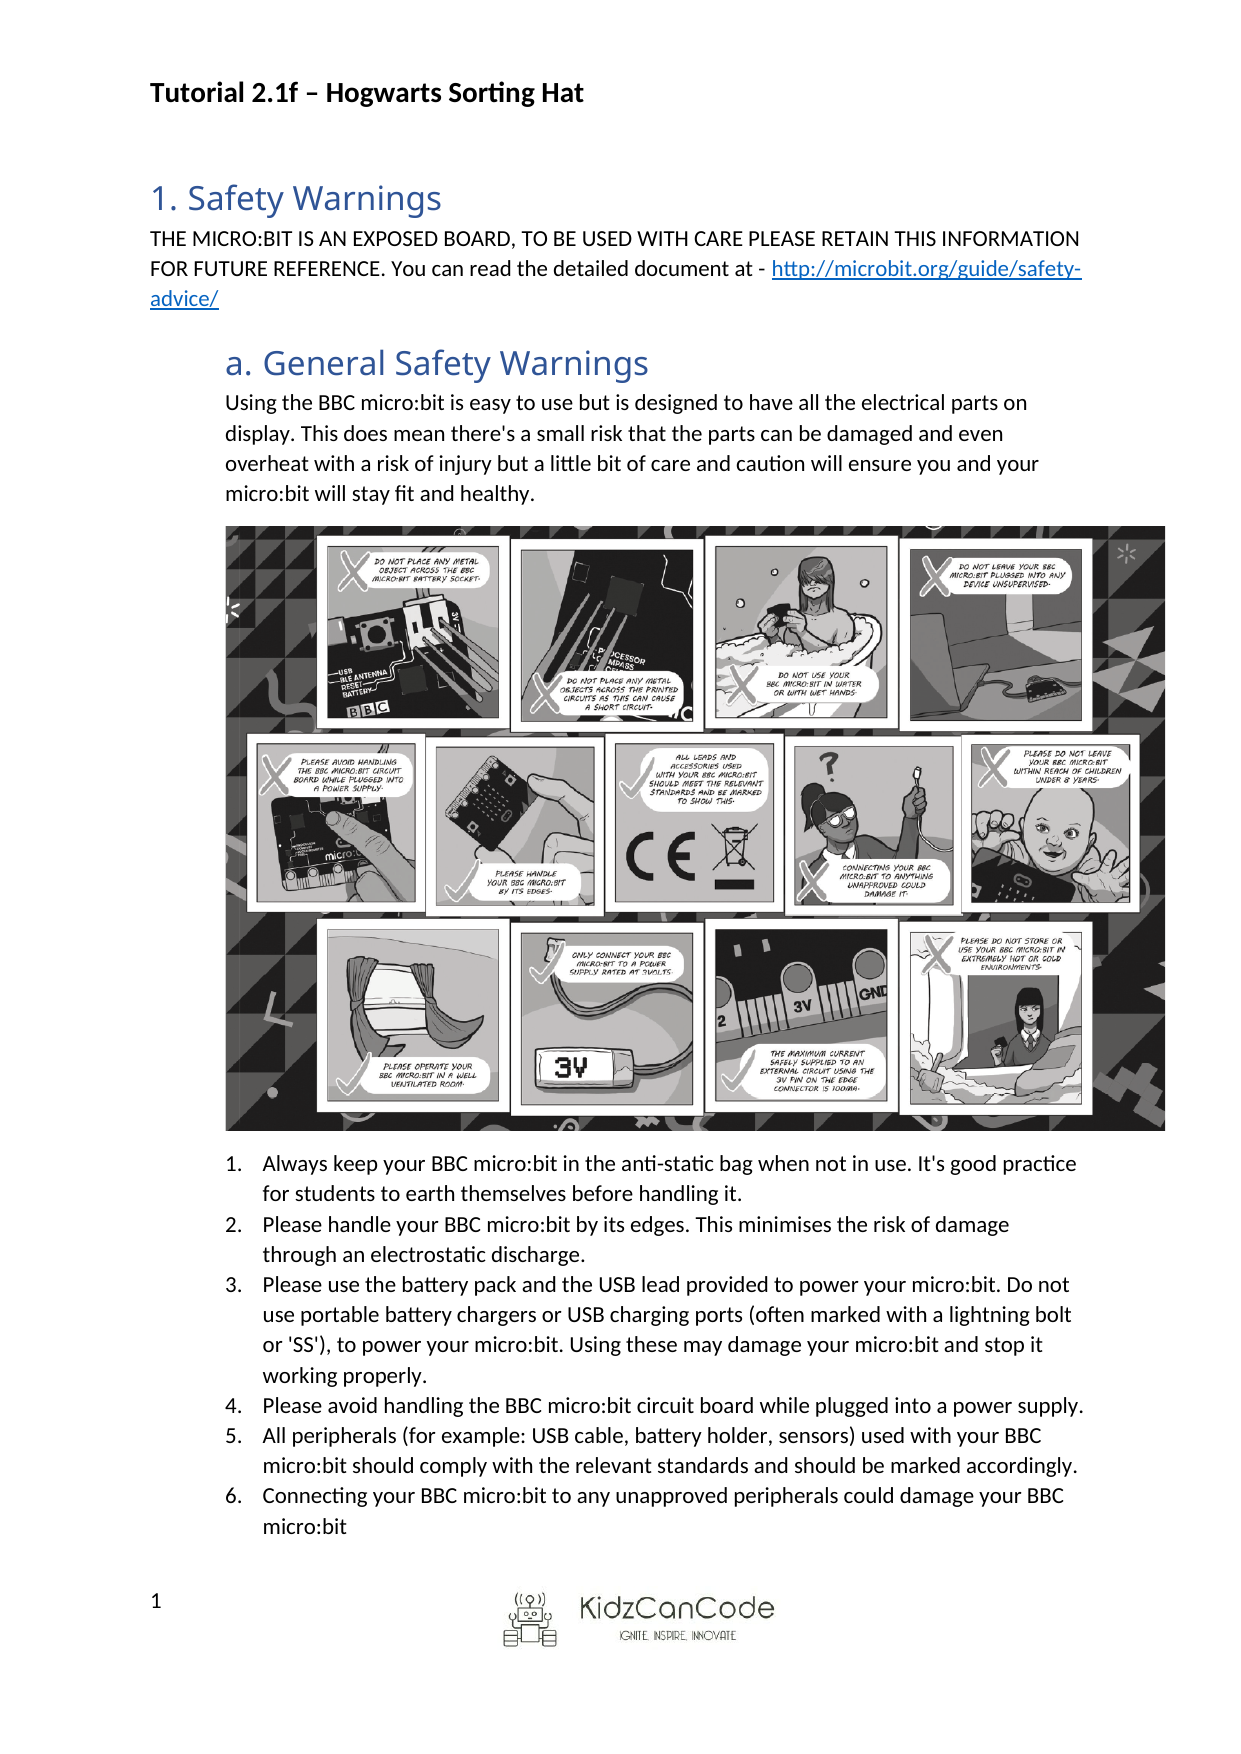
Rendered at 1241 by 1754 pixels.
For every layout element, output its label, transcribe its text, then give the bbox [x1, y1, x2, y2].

list Always keep your BBC micro:bit in the anti-static bag when not in use. It's good practice for students to earth themselves before handling it. [225, 1149, 1090, 1208]
list Please handle your BBC micro:bit by its edges. This minimises the risk of damage through an electrostatic discharge. [225, 1210, 1090, 1268]
list All peripherals (for example: USB cable, battery holder, sensors) used with your BBC micro:bit should comply with the relevant standards and should be marked accordingly. [225, 1421, 1090, 1479]
list Please use the battery pack and the USB lead provided to power your micro:bit. Do not use portable battery chargers or USB charging ports (often marked with a lightning bolt or 'SS'), to power your micro:bit. Using these may damage your micro:bit and stop it working properly. [225, 1270, 1090, 1389]
text Using the BBC micro:bit is easy to use but is designed to have all the electrical parts on display. This does mean there's a small risk that the parts can be damaged and even overheat with a risk of injury but a little bit of care and caution will ensure you and your micro:bit will stay fit and healthy. [225, 388, 1090, 507]
subtitle Safety Warnings [150, 175, 1090, 220]
list Please avoid handling the BBC micro:bit circuit board while plugged into a power supply. [225, 1391, 1090, 1419]
subtitle General Safety Warnings [225, 339, 1090, 385]
text THE MICRO:BIT IS AN EXPOSED BOARD, TO BE USED WITH CARE PLEASE RETAIN THIS INFORMATION FOR FUTURE REFERENCE. You can read the detailed document at - http://microbit.org/guide/safety-advice/ [150, 224, 1090, 312]
picture [225, 526, 1166, 1131]
list Connecting your BBC micro:bit to any unapproved peripherals could damage your BBC micro:bit [225, 1482, 1090, 1540]
picture [497, 1586, 781, 1653]
